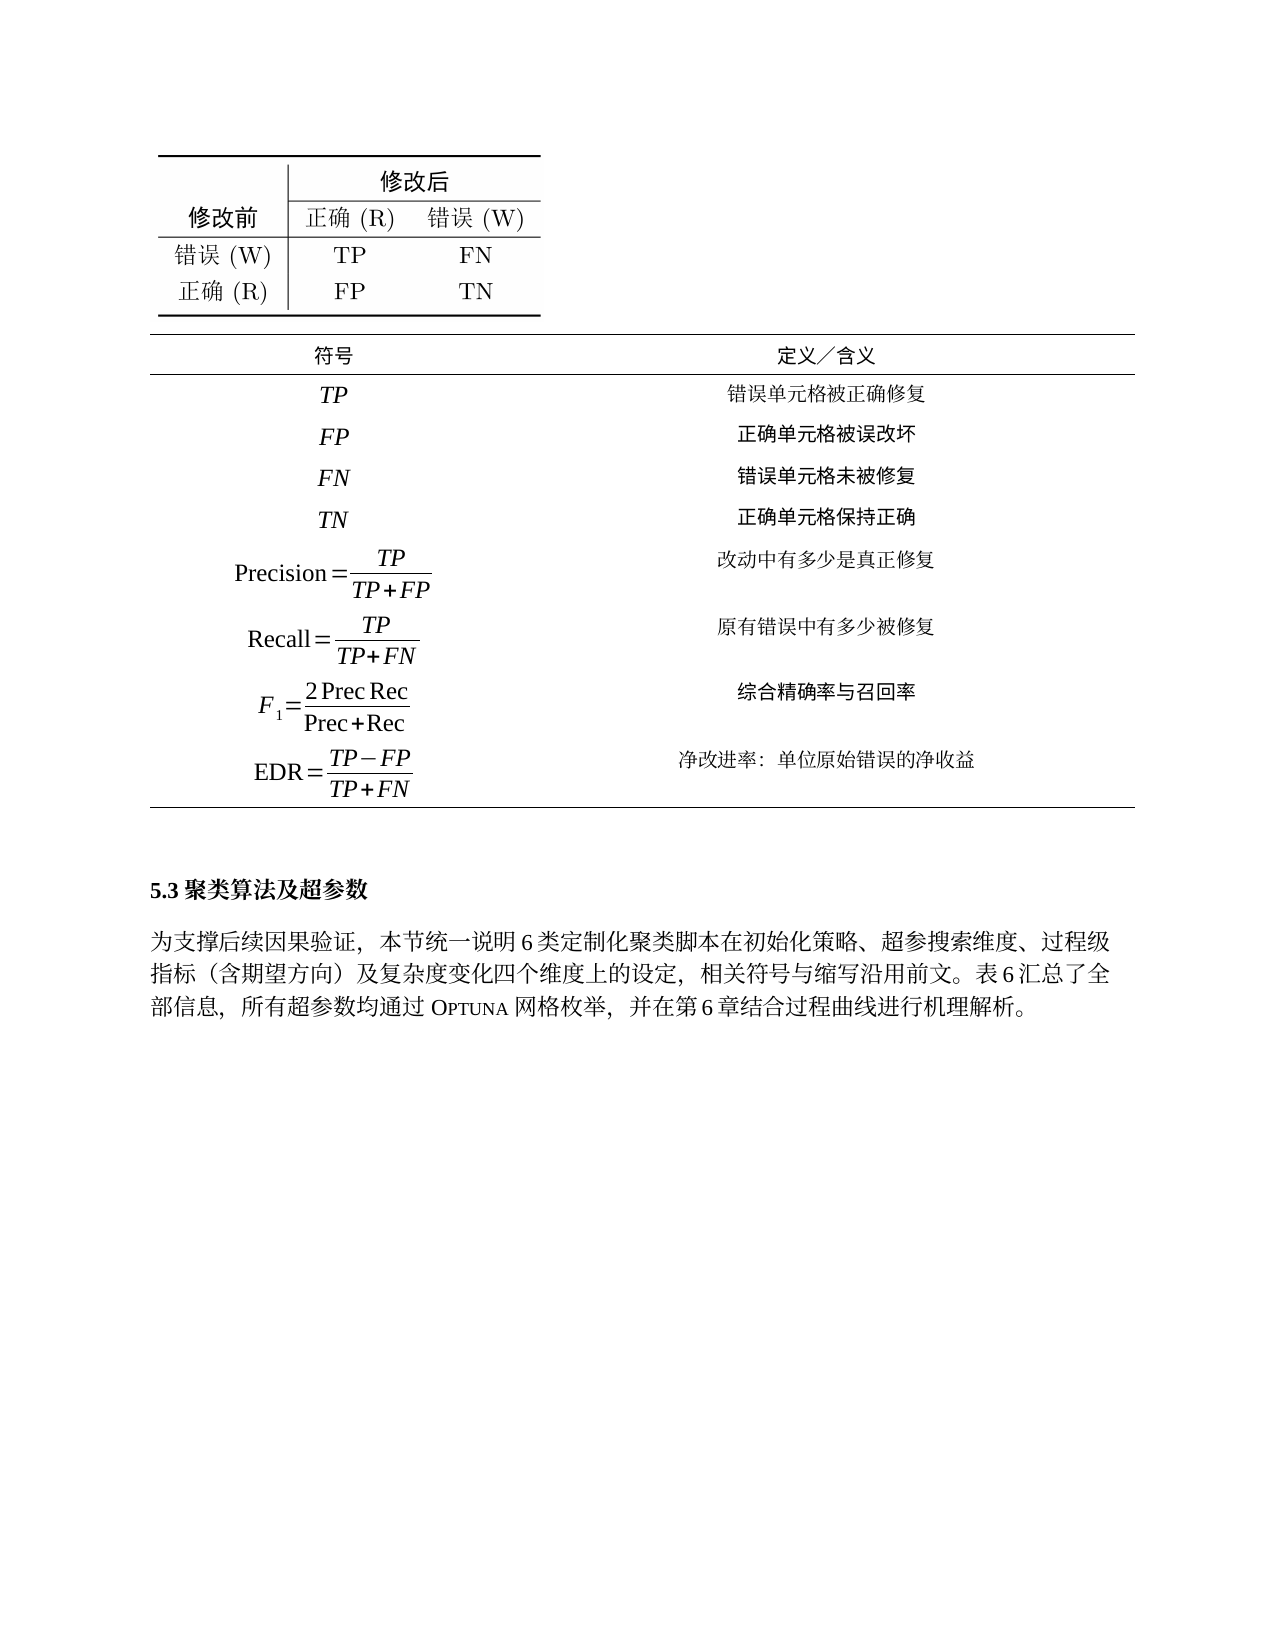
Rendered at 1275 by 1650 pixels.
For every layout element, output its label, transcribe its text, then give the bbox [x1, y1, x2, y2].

table_cell [150, 741, 518, 807]
table_cell [150, 500, 518, 541]
table_cell 原有错误中有多少被修复 [518, 608, 1135, 674]
table_cell 净改进率：单位原始错误的净收益 [518, 741, 1135, 807]
table_cell 正确单元格保持正确 [518, 500, 1135, 541]
table_cell [150, 674, 518, 741]
text 为支撑后续因果验证，本节统一说明6类定制化聚类脚本在初始化策略、超参搜索维度、过程级指标（含期望方向）及复杂度变化四个维度上的设定，相关符号与缩写沿用前文。表6汇总了全部信息，所有超参数均通过 Optuna 网格枚举，并在第 6 章结合过程曲线进行机理解析。 [150, 924, 1125, 1022]
table_cell 改动中有多少是真正修复 [518, 541, 1135, 608]
table_cell 正确单元格被误改坏 [518, 417, 1135, 458]
table_header 符号 [150, 335, 518, 373]
picture [150, 150, 544, 322]
table_cell 综合精确率与召回率 [518, 674, 1135, 741]
table_cell 错误单元格被正确修复 [518, 375, 1135, 417]
table_cell 错误单元格未被修复 [518, 458, 1135, 500]
table_cell [150, 608, 518, 674]
table_cell [150, 375, 518, 417]
table_cell [150, 541, 518, 608]
table_cell [150, 417, 518, 458]
table_cell [150, 458, 518, 500]
table_header 定义／含义 [518, 335, 1135, 373]
subtitle 5.3 聚类算法及超参数 [150, 872, 1125, 905]
